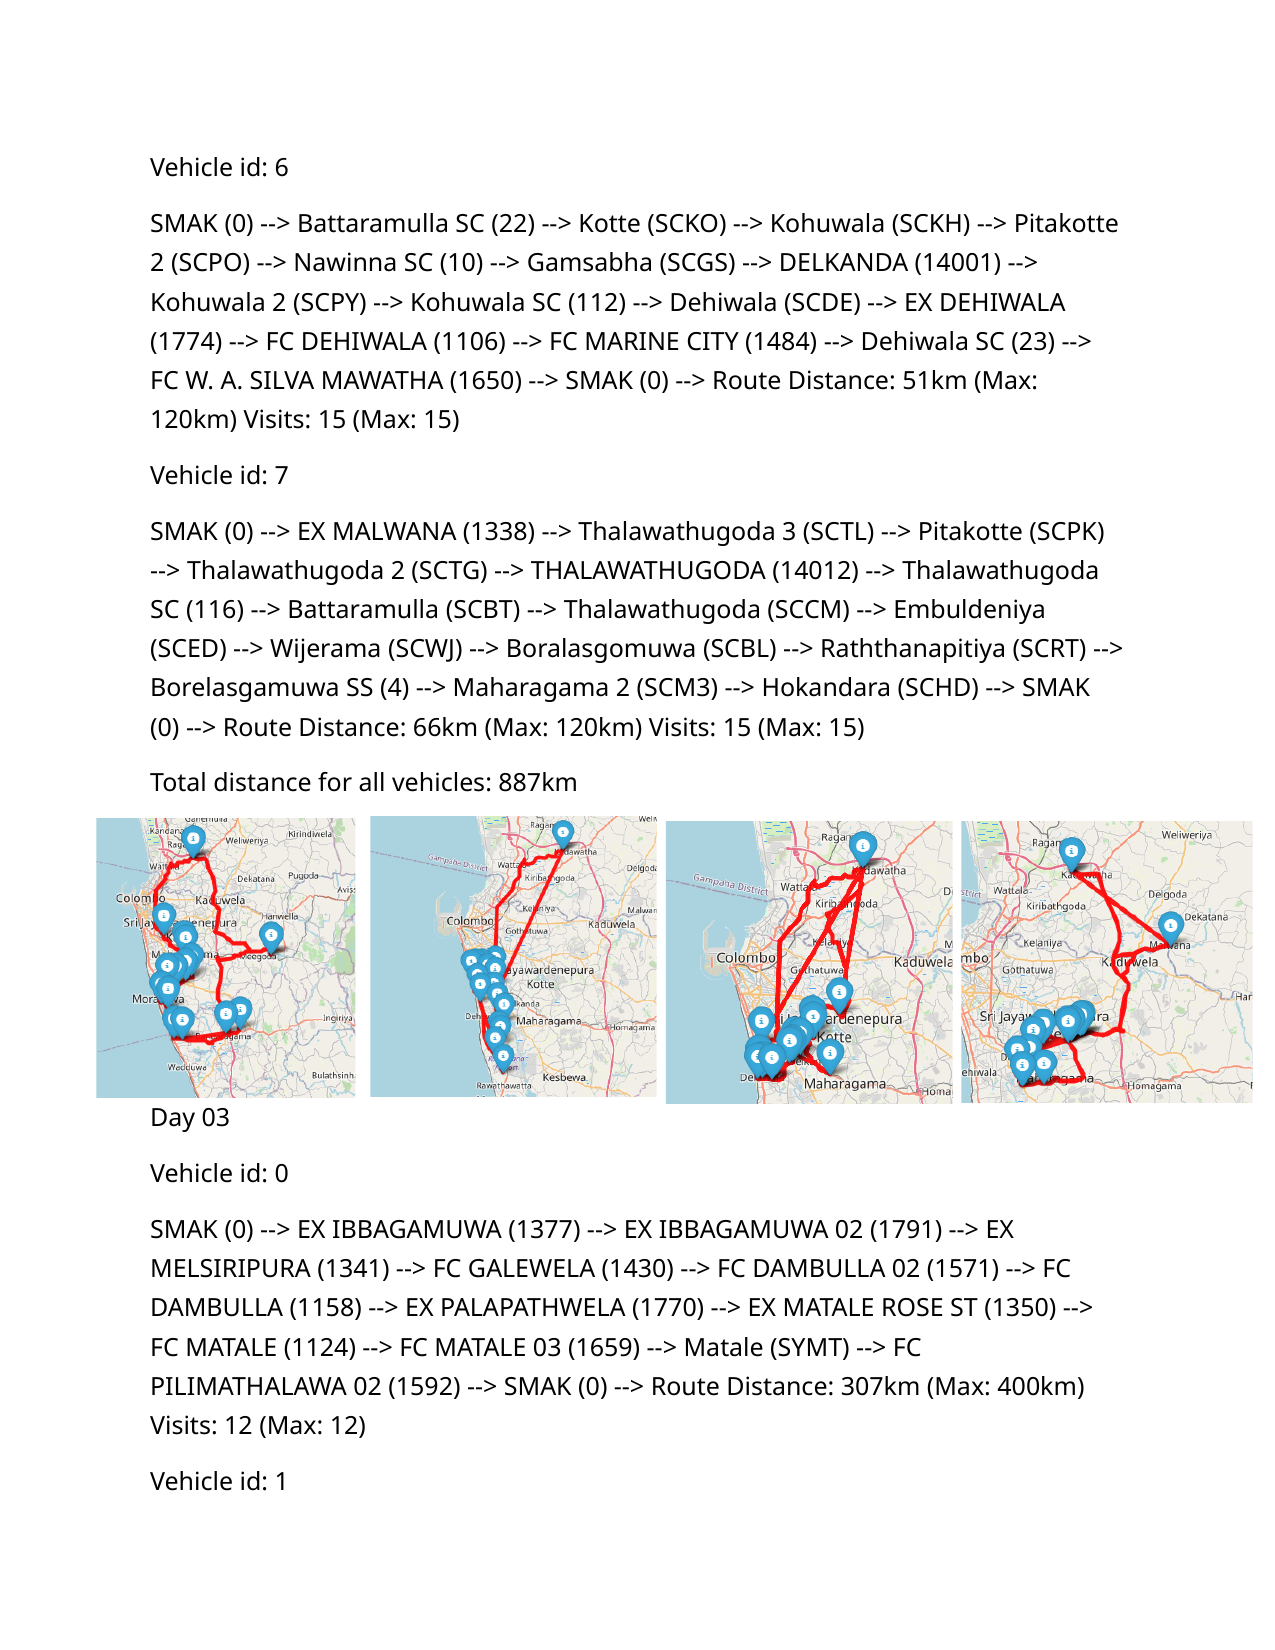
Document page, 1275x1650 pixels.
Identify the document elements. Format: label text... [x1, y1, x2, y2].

text Vehicle id: 7 [150, 457, 1125, 492]
text SMAK (0) --> EX MALWANA (1338) --> Thalawathugoda 3 (SCTL) --> Pitakotte (SCPK) --> Thalawathugoda 2 (SCTG) --> THALAWATHUGODA (14012) --> Thalawathugoda SC (116) --> Battaramulla (SCBT) --> Thalawathugoda (SCCM) --> Embuldeniya (SCED) --> Wijerama (SCWJ) --> Boralasgomuwa (SCBL) --> Raththanapitiya (SCRT) --> Borelasgamuwa SS (4) --> Maharagama 2 (SCM3) --> Hokandara (SCHD) --> SMAK (0) --> Route Distance: 66km (Max: 120km) Visits: 15 (Max: 15) [150, 513, 1125, 743]
text Vehicle id: 0 [150, 1156, 1125, 1190]
picture [961, 821, 1253, 1103]
picture [665, 821, 953, 1104]
picture [370, 816, 657, 1097]
picture [96, 818, 356, 1098]
text Vehicle id: 6 [150, 150, 1125, 184]
text SMAK (0) --> Battaramulla SC (22) --> Kotte (SCKO) --> Kohuwala (SCKH) --> Pitakotte 2 (SCPO) --> Nawinna SC (10) --> Gamsabha (SCGS) --> DELKANDA (14001) --> Kohuwala 2 (SCPY) --> Kohuwala SC (112) --> Dehiwala (SCDE) --> EX DEHIWALA (1774) --> FC DEHIWALA (1106) --> FC MARINE CITY (1484) --> Dehiwala SC (23) --> FC W. A. SILVA MAWATHA (1650) --> SMAK (0) --> Route Distance: 51km (Max: 120km) Visits: 15 (Max: 15) [150, 206, 1125, 436]
text Total distance for all vehicles: 887km [150, 765, 1125, 799]
text Day 03 [150, 1100, 1125, 1134]
text Vehicle id: 1 [150, 1463, 1125, 1497]
text SMAK (0) --> EX IBBAGAMUWA (1377) --> EX IBBAGAMUWA 02 (1791) --> EX MELSIRIPURA (1341) --> FC GALEWELA (1430) --> FC DAMBULLA 02 (1571) --> FC DAMBULLA (1158) --> EX PALAPATHWELA (1770) --> EX MATALE ROSE ST (1350) --> FC MATALE (1124) --> FC MATALE 03 (1659) --> Matale (SYMT) --> FC PILIMATHALAWA 02 (1592) --> SMAK (0) --> Route Distance: 307km (Max: 400km) Visits: 12 (Max: 12) [150, 1212, 1125, 1442]
